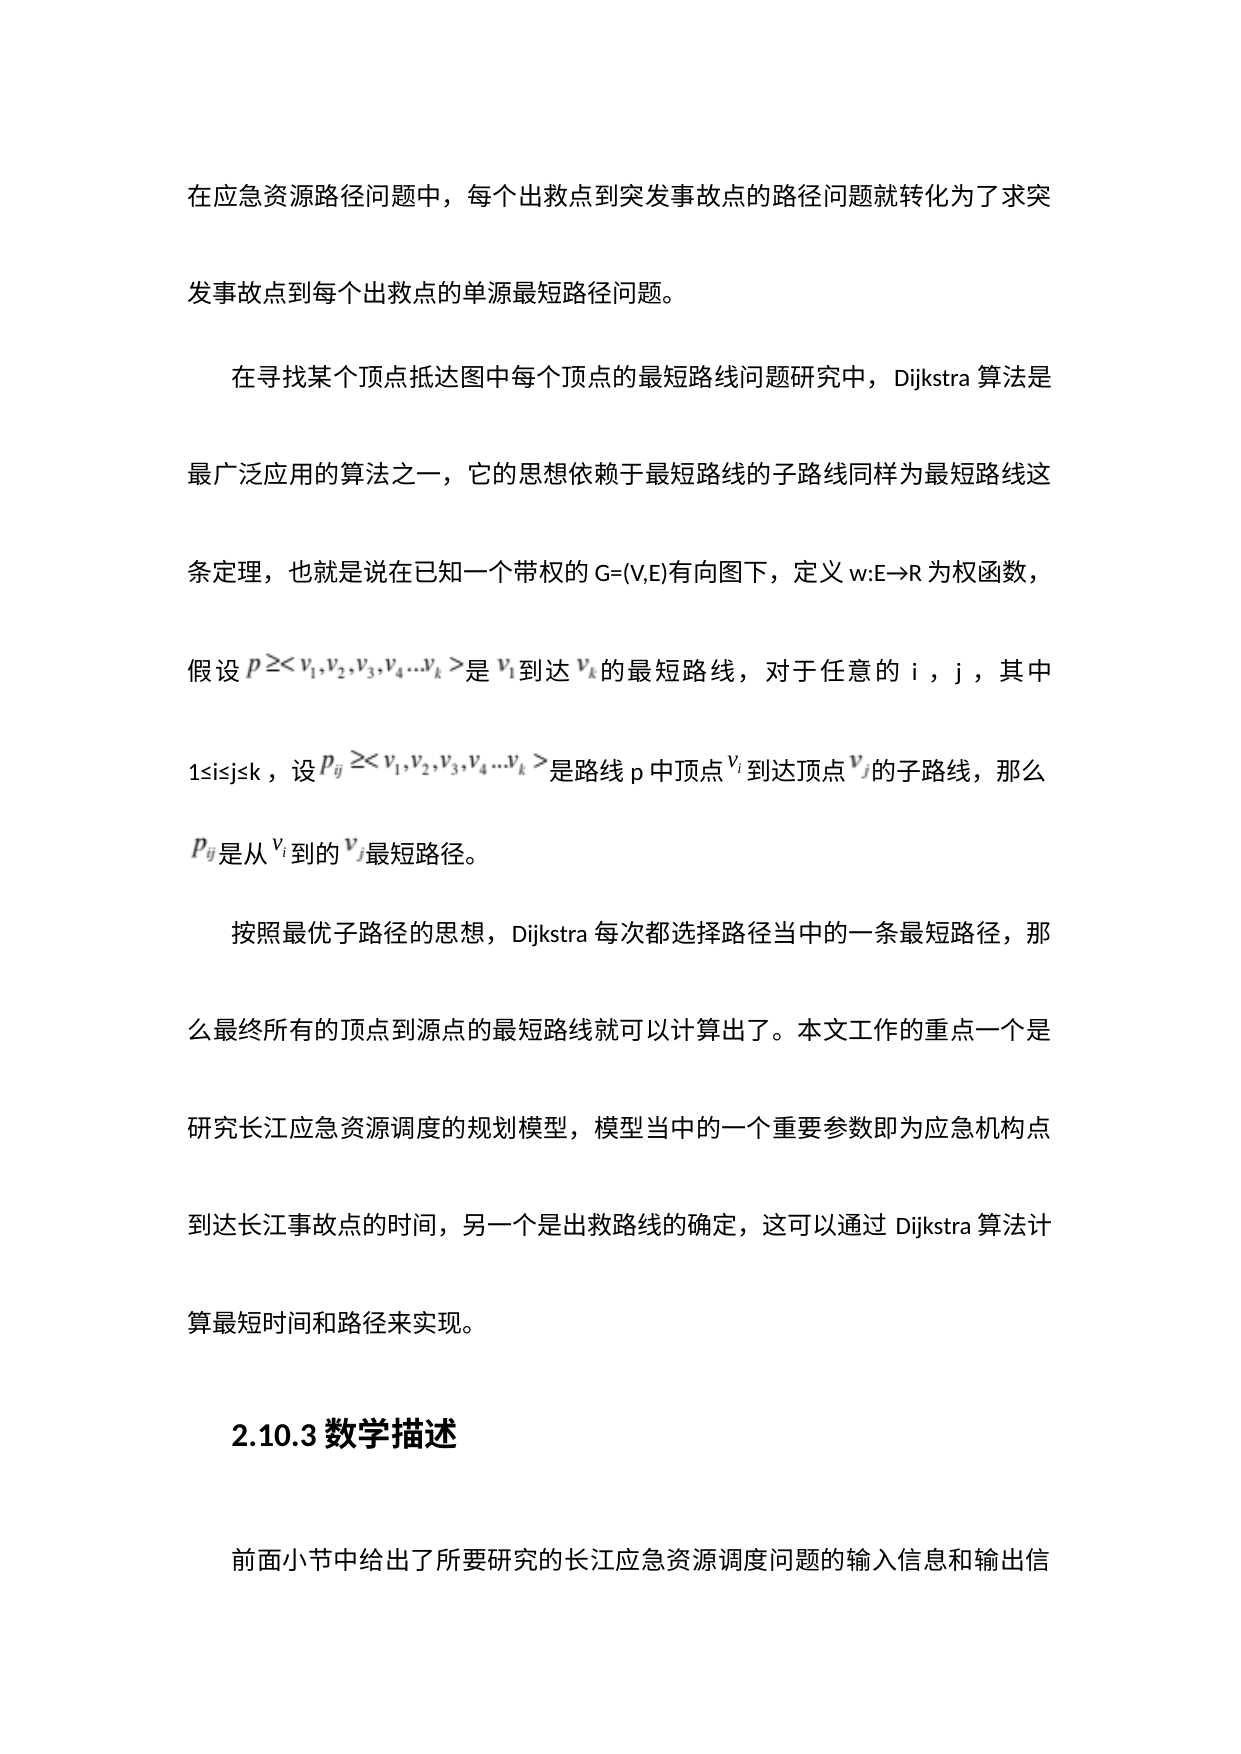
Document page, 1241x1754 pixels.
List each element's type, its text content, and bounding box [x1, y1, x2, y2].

text 在寻找某个顶点抵达图中每个顶点的最短路线问题研究中，Dijkstra 算法是最广泛应用的算法之一，它的思想依赖于最短路线的子路线同样为最短路线这条定理，也就是说在已知一个带权的G=(V,E)有向图下，定义w:E→R为权函数，假设是到达的最短路线，对于任意的 i ，j ，其中1≤i≤j≤k ，设是路线 p 中顶点到达顶点的子路线，那么 [187, 343, 1053, 798]
text 是从到的最短路径。 [187, 816, 1053, 881]
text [187, 1526, 1053, 1591]
subtitle 2.10.3 数学描述 [187, 1399, 1053, 1464]
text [187, 162, 1053, 324]
text 按照最优子路径的思想，Dijkstra 每次都选择路径当中的一条最短路径，那么最终所有的顶点到源点的最短路线就可以计算出了。本文工作的重点一个是研究长江应急资源调度的规划模型，模型当中的一个重要参数即为应急机构点到达长江事故点的时间，另一个是出救路线的确定，这可以通过 Dijkstra 算法计算最短时间和路径来实现。 [187, 899, 1053, 1354]
